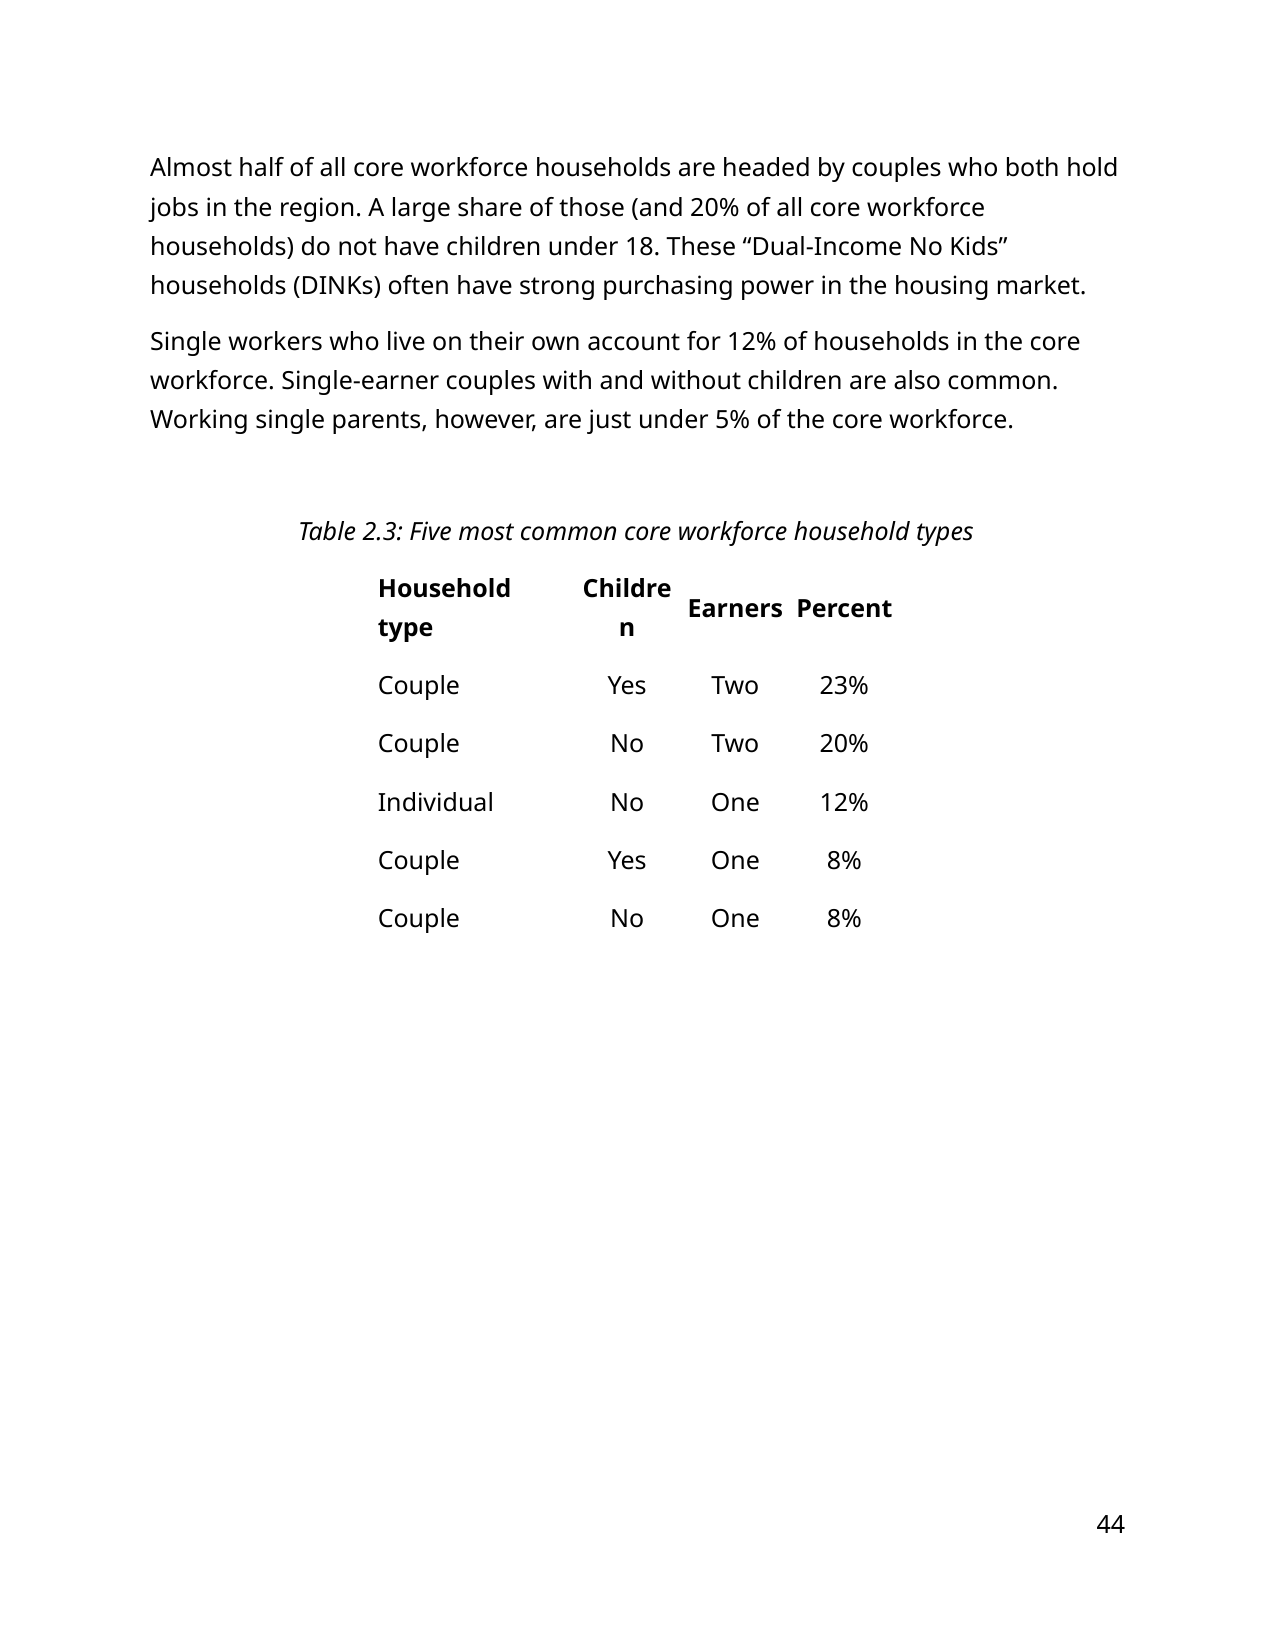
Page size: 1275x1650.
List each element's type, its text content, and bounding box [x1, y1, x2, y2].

table_cell No [573, 899, 681, 957]
table_header Percent [789, 569, 899, 666]
table_header Household type [376, 569, 573, 666]
table_cell Two [681, 666, 789, 724]
text Single workers who live on their own account for 12% of households in the core workforce. Single-earner couples with and without children are also common. Working single parents, however, are just under 5% of the core workforce. [150, 323, 1125, 436]
table_cell One [681, 899, 789, 957]
table_cell Couple [376, 725, 573, 783]
table_cell 23% [789, 666, 899, 724]
table_header Children [573, 569, 681, 666]
table_cell Two [681, 725, 789, 783]
table_cell Yes [573, 841, 681, 899]
table_cell 20% [789, 725, 899, 783]
text Table 2.3: Five most common core workforce household types [150, 513, 1125, 547]
table_cell Couple [376, 666, 573, 724]
table_cell Yes [573, 666, 681, 724]
table_cell No [573, 725, 681, 783]
text Almost half of all core workforce households are headed by couples who both hold jobs in the region. A large share of those (and 20% of all core workforce households) do not have children under 18. These “Dual-Income No Kids” households (DINKs) often have strong purchasing power in the housing market. [150, 150, 1125, 302]
table_cell 8% [789, 841, 899, 899]
table_cell Couple [376, 899, 573, 957]
table_header Earners [681, 569, 789, 666]
table_cell Individual [376, 783, 573, 841]
table_cell No [573, 783, 681, 841]
table_cell Couple [376, 841, 573, 899]
table_cell 8% [789, 899, 899, 957]
table_cell 12% [789, 783, 899, 841]
table_cell One [681, 783, 789, 841]
table_cell One [681, 841, 789, 899]
